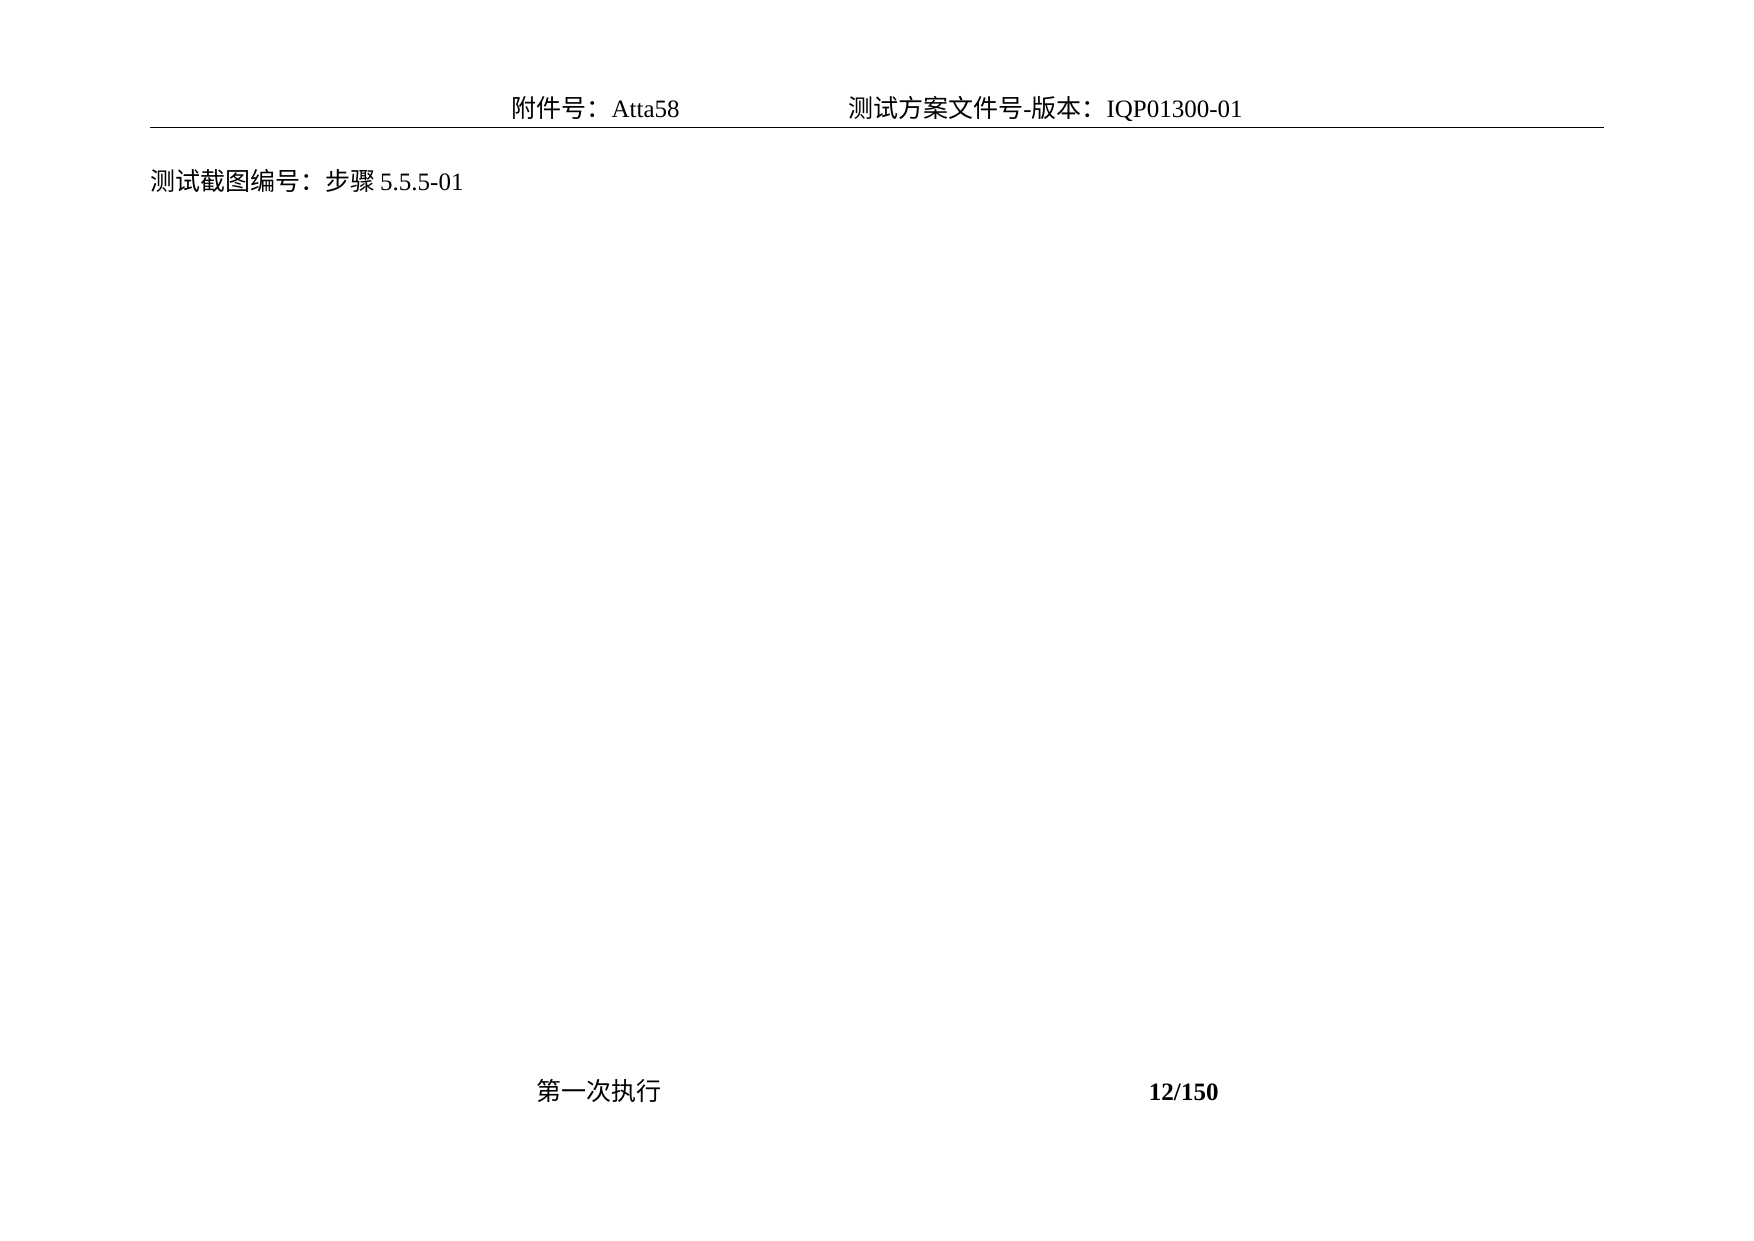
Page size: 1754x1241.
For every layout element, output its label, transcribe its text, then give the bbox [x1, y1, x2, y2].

text 测试截图编号：步骤5.5.5-01 [150, 147, 1604, 212]
